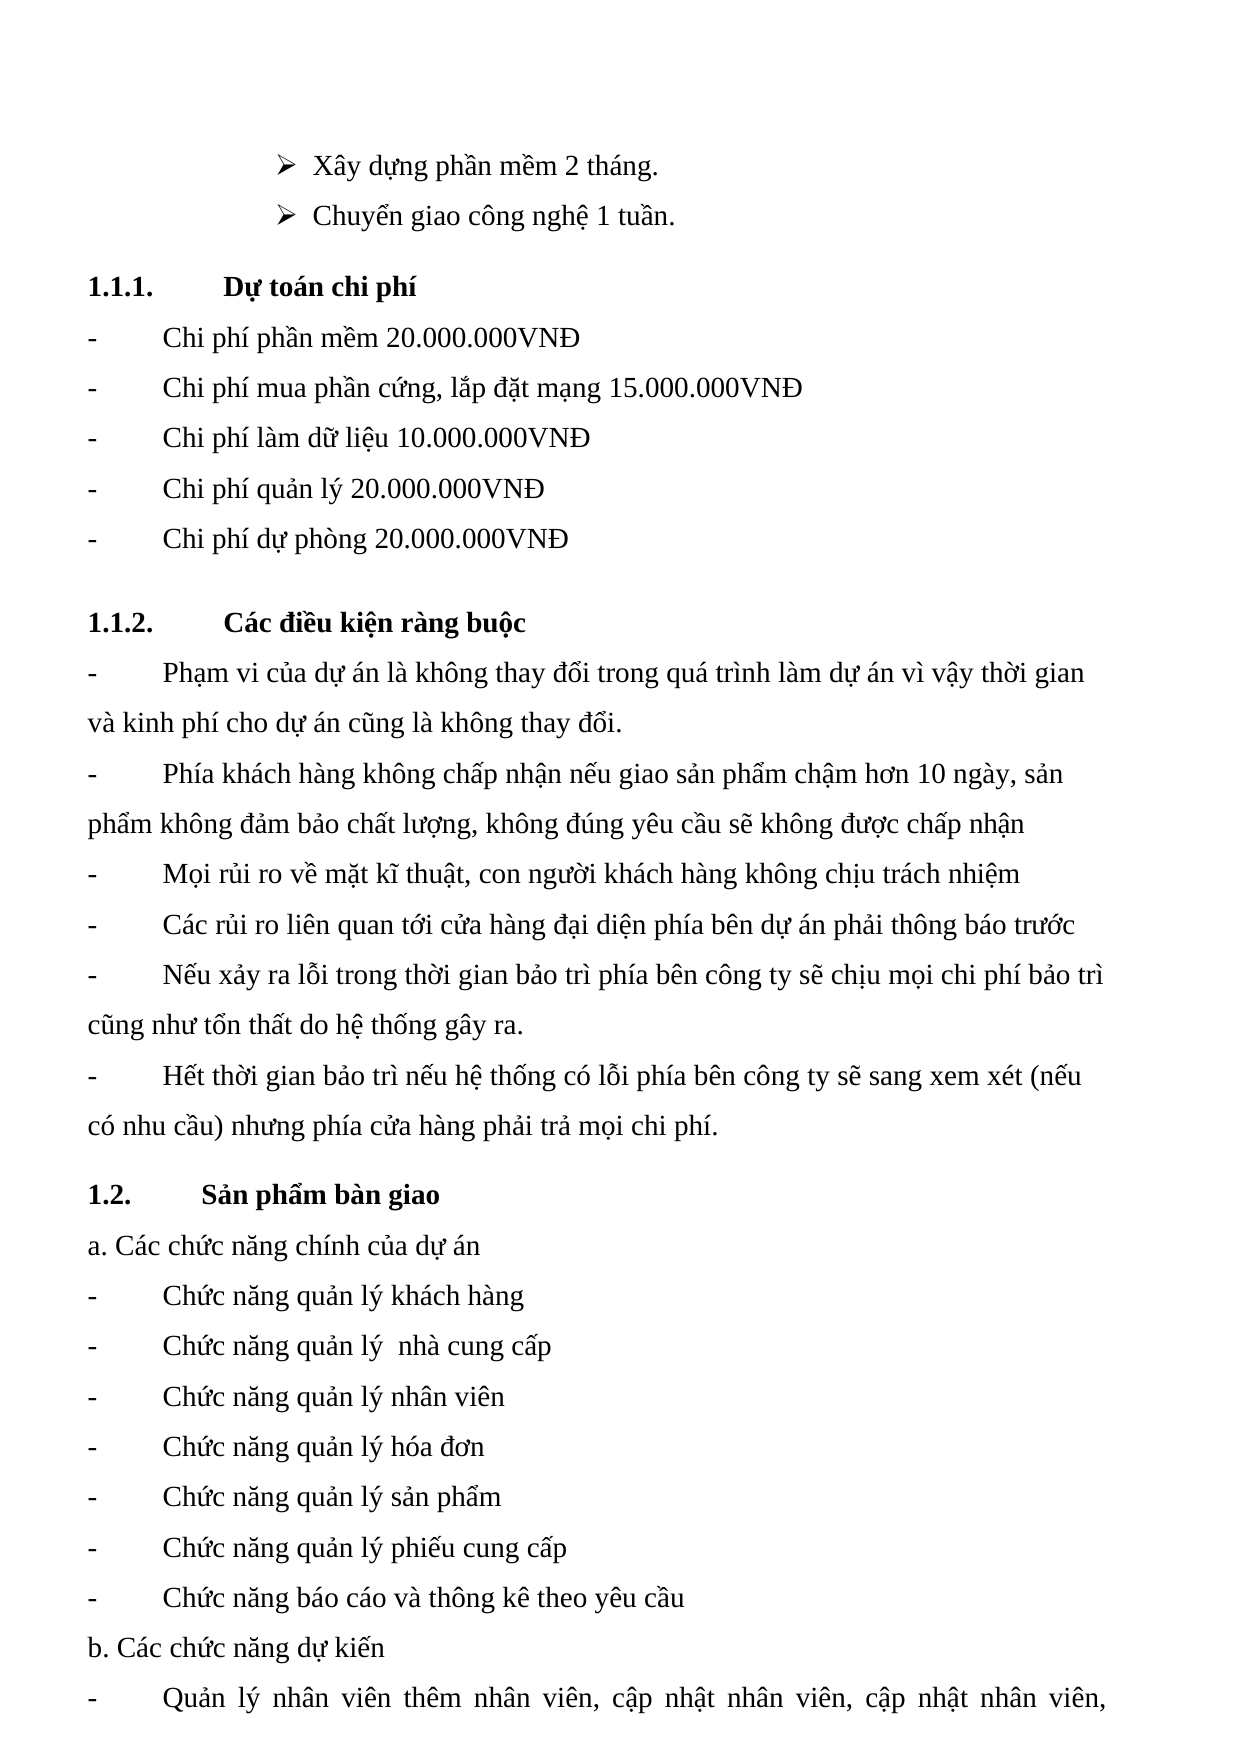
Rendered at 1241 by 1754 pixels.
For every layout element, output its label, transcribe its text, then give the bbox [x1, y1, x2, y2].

subtitle Các điều kiện ràng buộc [87, 605, 1107, 638]
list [87, 1681, 1107, 1714]
list Chuyển giao công nghệ 1 tuần. [275, 198, 1107, 232]
list Nếu xảy ra lỗi trong thời gian bảo trì phía bên công ty sẽ chịu mọi chi phí bảo trì cũng như tổn thất do hệ thống gây ra. [87, 957, 1107, 1041]
text a. Các chức năng chính của dự án [87, 1228, 1107, 1261]
list Các rủi ro liên quan tới cửa hàng đại diện phía bên dự án phải thông báo trước [87, 907, 1107, 940]
list Chức năng quản lý nhà cung cấp [87, 1328, 1107, 1362]
list Chức năng quản lý hóa đơn [87, 1429, 1107, 1463]
list Chi phí làm dữ liệu 10.000.000VNĐ [87, 421, 1107, 454]
list Sản phẩm bàn giao [87, 1177, 1107, 1211]
list Mọi rủi ro về mặt kĩ thuật, con người khách hàng không chịu trách nhiệm [87, 857, 1107, 890]
list Chức năng quản lý nhân viên [87, 1379, 1107, 1412]
subtitle Dự toán chi phí [87, 269, 1107, 303]
list Chức năng quản lý khách hàng [87, 1278, 1107, 1312]
list Phạm vi của dự án là không thay đổi trong quá trình làm dự án vì vậy thời gian và kinh phí cho dự án cũng là không thay đổi. [87, 655, 1107, 739]
list Xây dựng phần mềm 2 tháng. [275, 148, 1107, 182]
list Chức năng báo cáo và thông kê theo yêu cầu [87, 1580, 1107, 1613]
list Hết thời gian bảo trì nếu hệ thống có lỗi phía bên công ty sẽ sang xem xét (nếu có nhu cầu) nhưng phía cửa hàng phải trả mọi chi phí. [87, 1058, 1107, 1142]
list Chi phí quản lý 20.000.000VNĐ [87, 471, 1107, 504]
list Chi phí dự phòng 20.000.000VNĐ [87, 521, 1107, 555]
list Phía khách hàng không chấp nhận nếu giao sản phẩm chậm hơn 10 ngày, sản phẩm không đảm bảo chất lượng, không đúng yêu cầu sẽ không được chấp nhận [87, 756, 1107, 840]
list Chức năng quản lý sản phẩm [87, 1479, 1107, 1513]
list Chức năng quản lý phiếu cung cấp [87, 1530, 1107, 1563]
text b. Các chức năng dự kiến [87, 1630, 1107, 1664]
list Chi phí mua phần cứng, lắp đặt mạng 15.000.000VNĐ [87, 370, 1107, 404]
list Chi phí phần mềm 20.000.000VNĐ [87, 320, 1107, 353]
